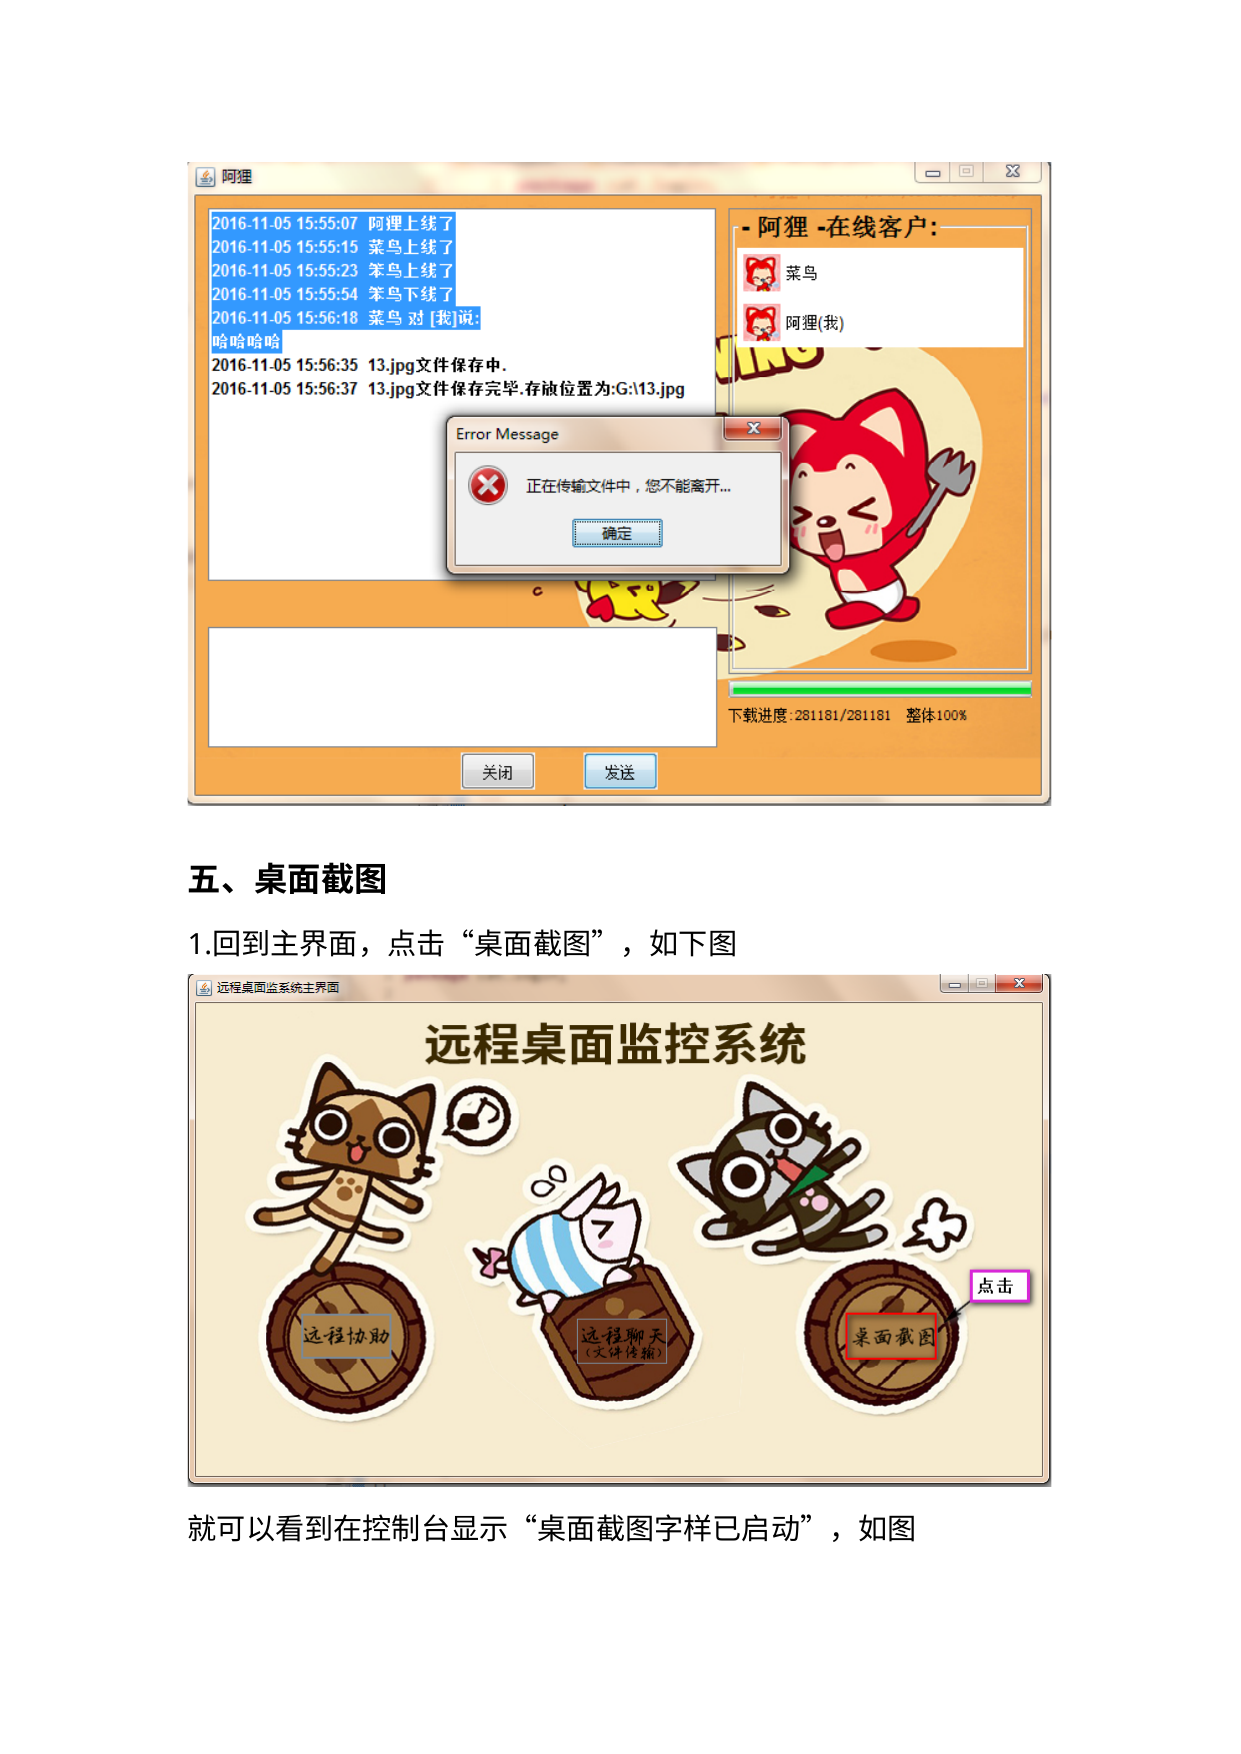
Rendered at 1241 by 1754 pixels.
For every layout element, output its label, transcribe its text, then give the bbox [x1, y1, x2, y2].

text 就可以看到在控制台显示“桌面截图字样已启动”，如图 [187, 1494, 1053, 1559]
text 五、桌面截图 [187, 844, 1053, 909]
text 1.回到主界面，点击“桌面截图”，如下图 [187, 909, 1053, 974]
picture [187, 162, 1052, 806]
picture [187, 974, 1052, 1487]
